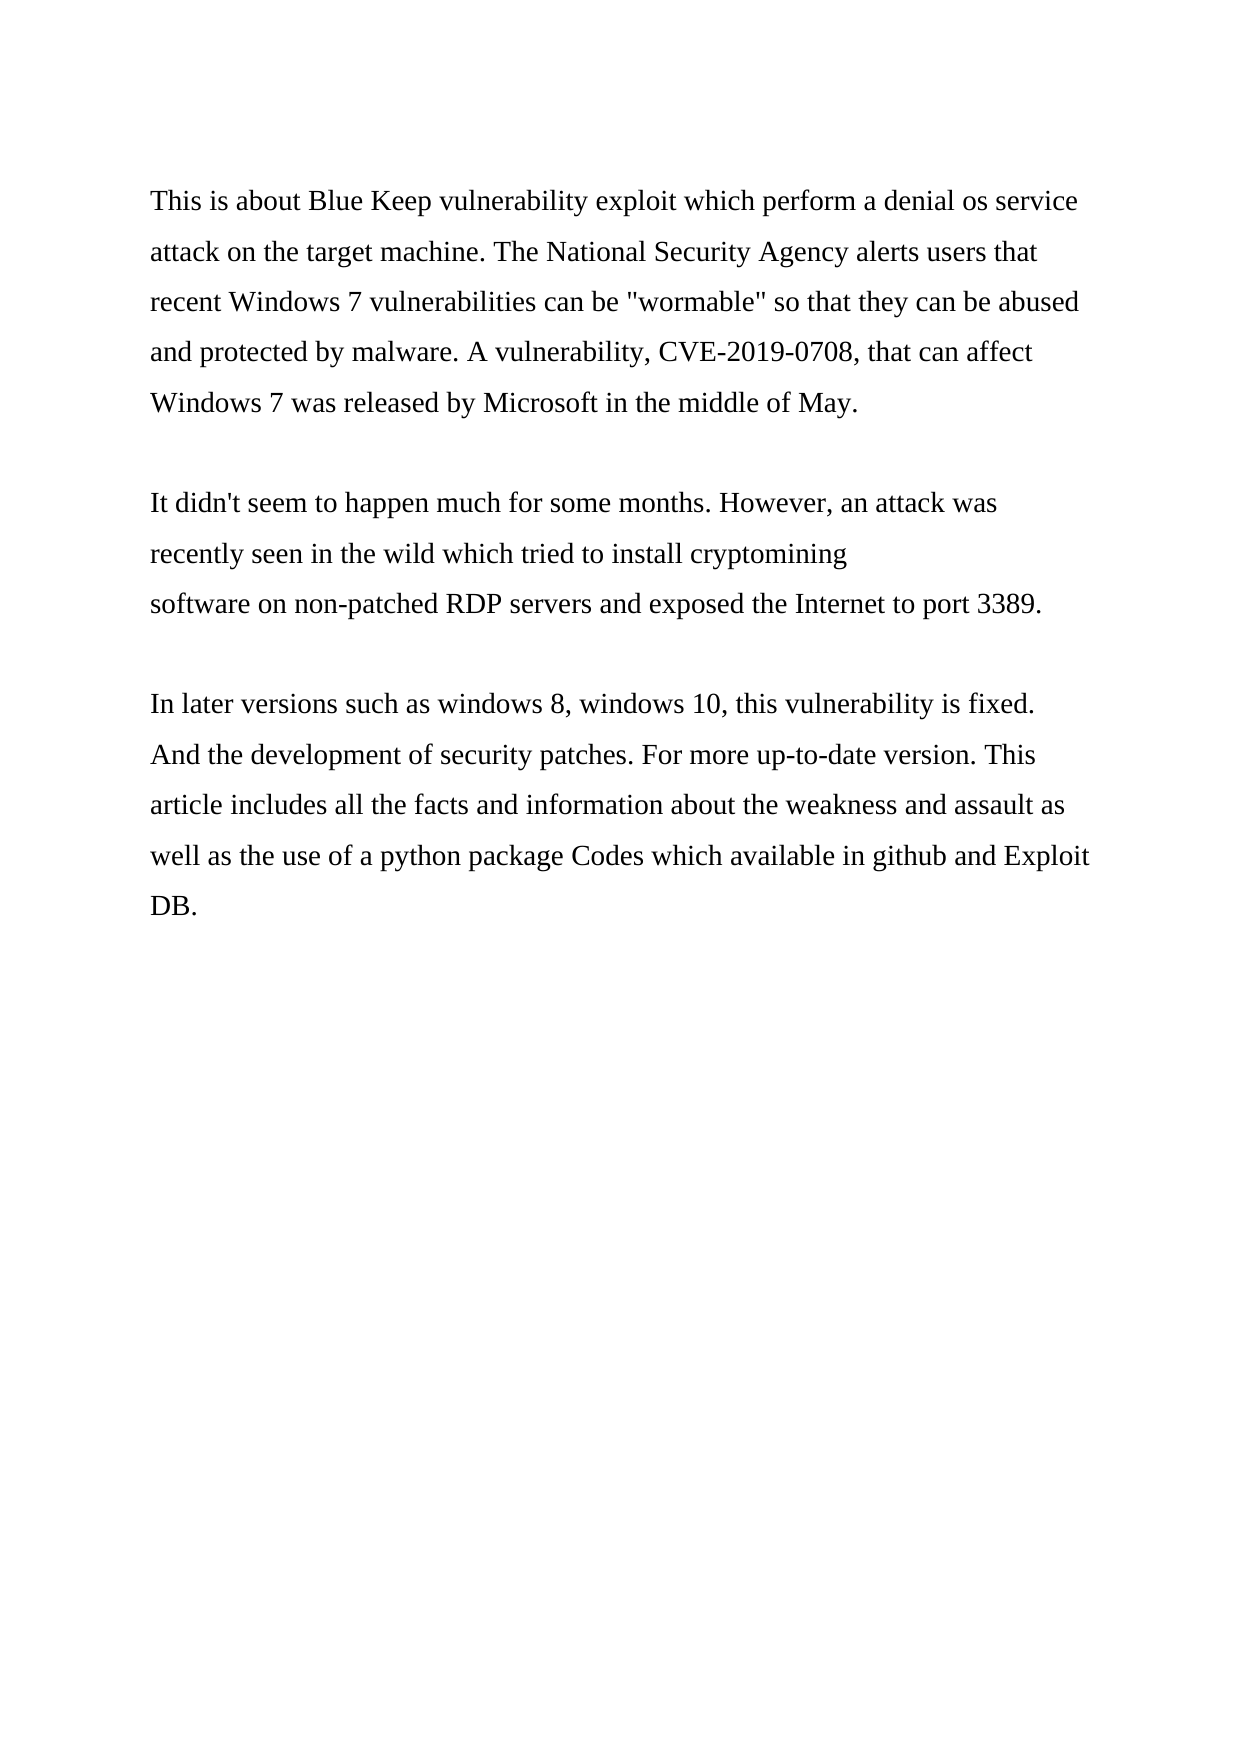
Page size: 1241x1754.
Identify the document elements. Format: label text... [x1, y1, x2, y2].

text This is about Blue Keep vulnerability exploit which perform a denial os service attack on the target machine. The National Security Agency alerts users that recent Windows 7 vulnerabilities can be "wormable" so that they can be abused and protected by malware. A vulnerability, CVE-2019-0708, that can affect Windows 7 was released by Microsoft in the middle of May. [150, 183, 1090, 418]
text It didn't seem to happen much for some months. However, an attack was recently seen in the wild which tried to install cryptomining [150, 485, 1090, 569]
text software on non-patched RDP servers and exposed the Internet to port 3389. [150, 586, 1090, 619]
text In later versions such as windows 8, windows 10, this vulnerability is fixed. And the development of security patches. For more up-to-date version. This article includes all the facts and information about the weakness and assault as well as the use of a python package Codes which available in github and Exploit DB. [150, 687, 1090, 921]
